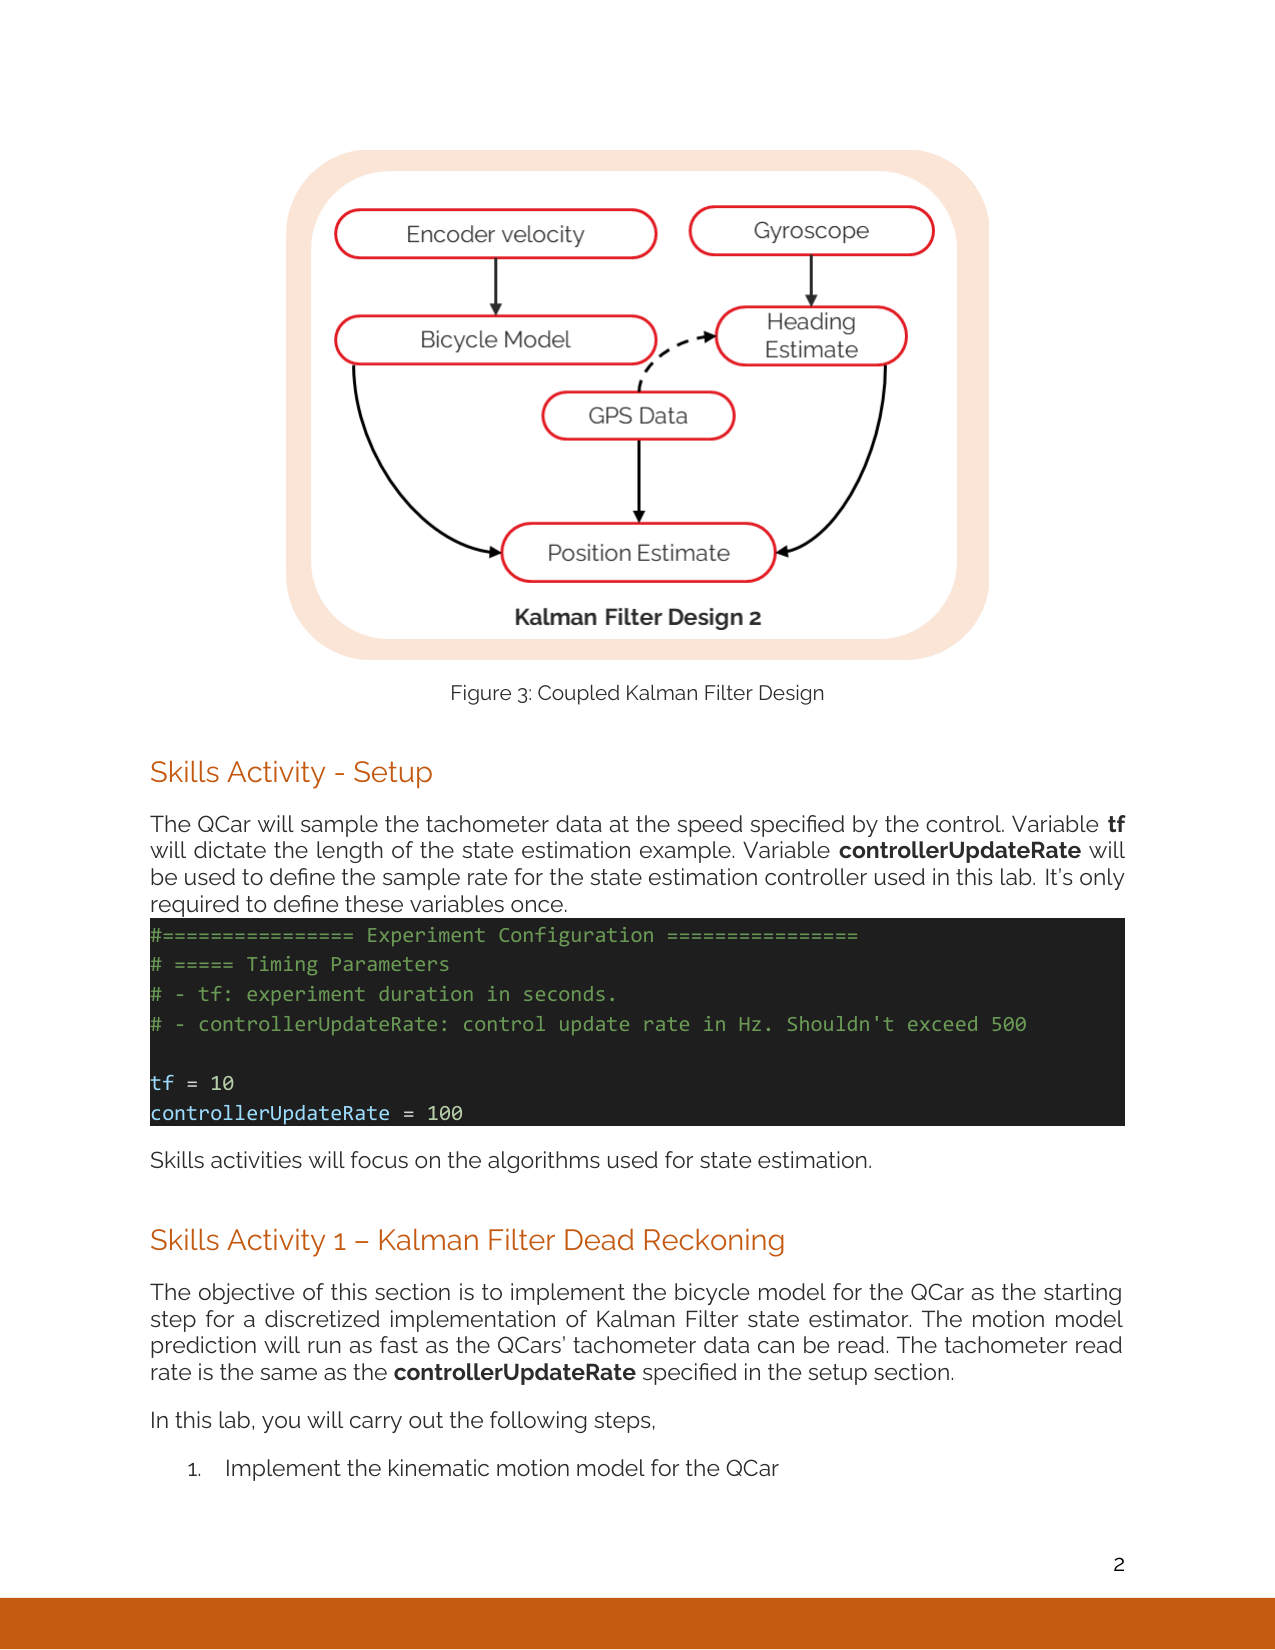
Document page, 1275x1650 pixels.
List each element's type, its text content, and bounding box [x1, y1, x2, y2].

text tf = 10 [150, 1066, 1125, 1096]
text The objective of this section is to implement the bicycle model for the QCar as the starting step for a discretized implementation of Kalman Filter state estimator. The motion model prediction will run as fast as the QCars’ tachometer data can be read. The tachometer read rate is the same as the controllerUpdateRate specified in the setup section. [150, 1278, 1125, 1386]
text Figure 3: Coupled Kalman Filter Design [150, 681, 1125, 705]
text # - tf: experiment duration in seconds. [150, 977, 1125, 1007]
text The QCar will sample the tachometer data at the speed specified by the control. Variable tf will dictate the length of the state estimation example. Variable controllerUpdateRate will be used to define the sample rate for the state estimation controller used in this lab. It’s only required to define these variables once. [150, 810, 1125, 918]
picture [286, 150, 989, 660]
list Implement the kinematic motion model for the QCar [187, 1454, 1125, 1481]
text # - controllerUpdateRate: control update rate in Hz. Shouldn't exceed 500 [150, 1007, 1125, 1037]
text #================ Experiment Configuration ================ [150, 918, 1125, 948]
text # ===== Timing Parameters [150, 948, 1125, 977]
text controllerUpdateRate = 100 [150, 1096, 1125, 1126]
subtitle Skills Activity - Setup [150, 755, 1125, 789]
text Skills activities will focus on the algorithms used for state estimation. [150, 1147, 1125, 1173]
text In this lab, you will carry out the following steps, [150, 1407, 1125, 1434]
subtitle Skills Activity 1 – Kalman Filter Dead Reckoning [150, 1223, 1125, 1258]
